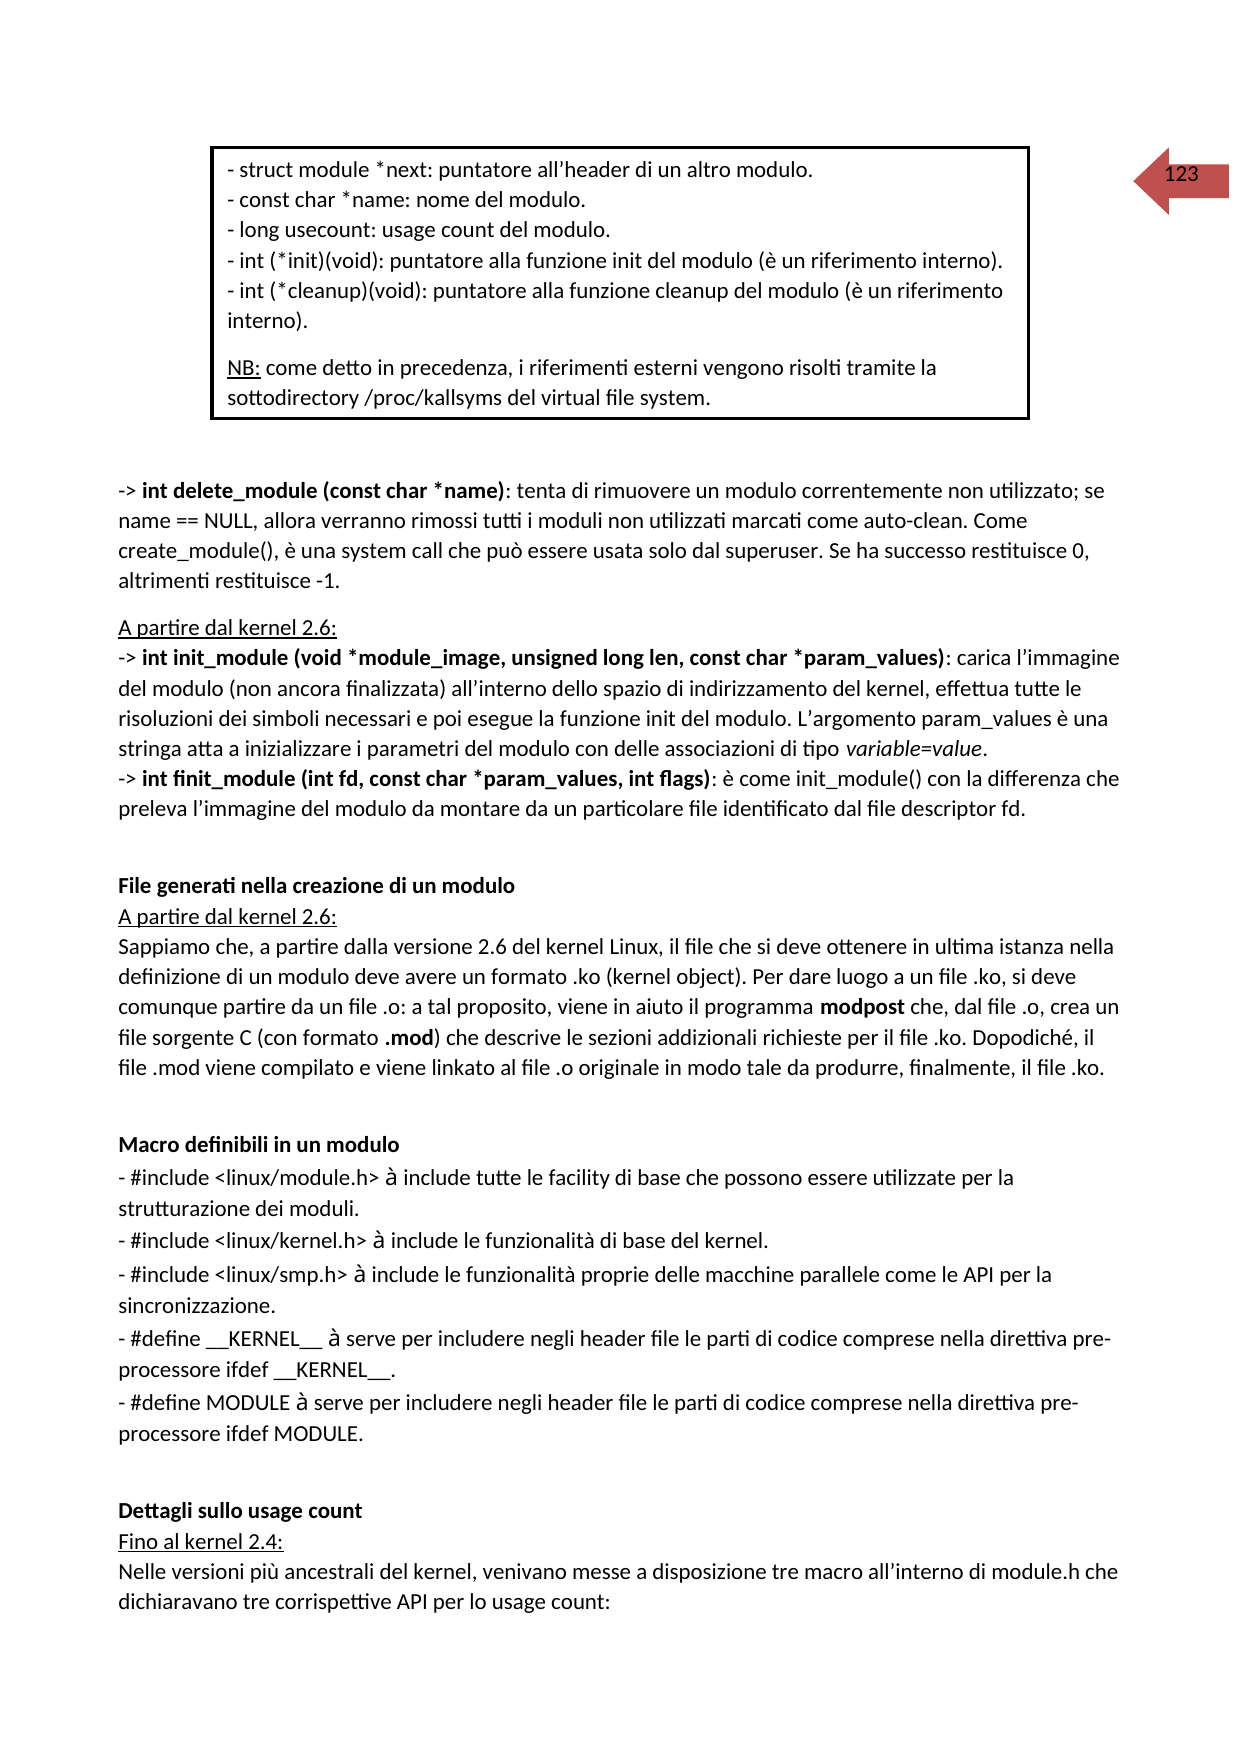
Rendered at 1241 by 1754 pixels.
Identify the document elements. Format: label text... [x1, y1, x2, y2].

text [118, 1466, 1122, 1615]
text A partire dal kernel 2.6: -> int init_module (void *module_image, unsigned long len, const char *param_values): carica l’immagine del modulo (non ancora finalizzata) all’interno dello spazio di indirizzamento del kernel, effettua tutte le risoluzioni dei simboli necessari e poi esegue la funzione init del modulo. L’argomento param_values è una stringa atta a inizializzare i parametri del modulo con delle associazioni di tipo variable=value. -> int finit_module (int fd, const char *param_values, int flags): è come init_module() con la differenza che preleva l’immagine del modulo da montare da un particolare file identificato dal file descriptor fd. [118, 613, 1122, 822]
text Macro definibili in un modulo - #include <linux/module.h> à include tutte le facility di base che possono essere utilizzate per la strutturazione dei moduli. - #include <linux/kernel.h> à include le funzionalità di base del kernel. - #include <linux/smp.h> à include le funzionalità proprie delle macchine parallele come le API per la sincronizzazione. - #define __KERNEL__ à serve per includere negli header file le parti di codice comprese nella direttiva pre-processore ifdef __KERNEL__. - #define MODULE à serve per includere negli header file le parti di codice comprese nella direttiva pre-processore ifdef MODULE. [118, 1100, 1122, 1447]
text File generati nella creazione di un modulo A partire dal kernel 2.6: Sappiamo che, a partire dalla versione 2.6 del kernel Linux, il file che si deve ottenere in ultima istanza nella definizione di un modulo deve avere un formato .ko (kernel object). Per dare luogo a un file .ko, si deve comunque partire da un file .o: a tal proposito, viene in aiuto il programma modpost che, dal file .o, crea un file sorgente C (con formato .mod) che descrive le sezioni addizionali richieste per il file .ko. Dopodiché, il file .mod viene compilato e viene linkato al file .o originale in modo tale da produrre, finalmente, il file .ko. [118, 841, 1122, 1081]
text -> int delete_module (const char *name): tenta di rimuovere un modulo correntemente non utilizzato; se name == NULL, allora verranno rimossi tutti i moduli non utilizzati marcati come auto-clean. Come create_module(), è una system call che può essere usata solo dal superuser. Se ha successo restituisce 0, altrimenti restituisce -1. [118, 476, 1122, 594]
